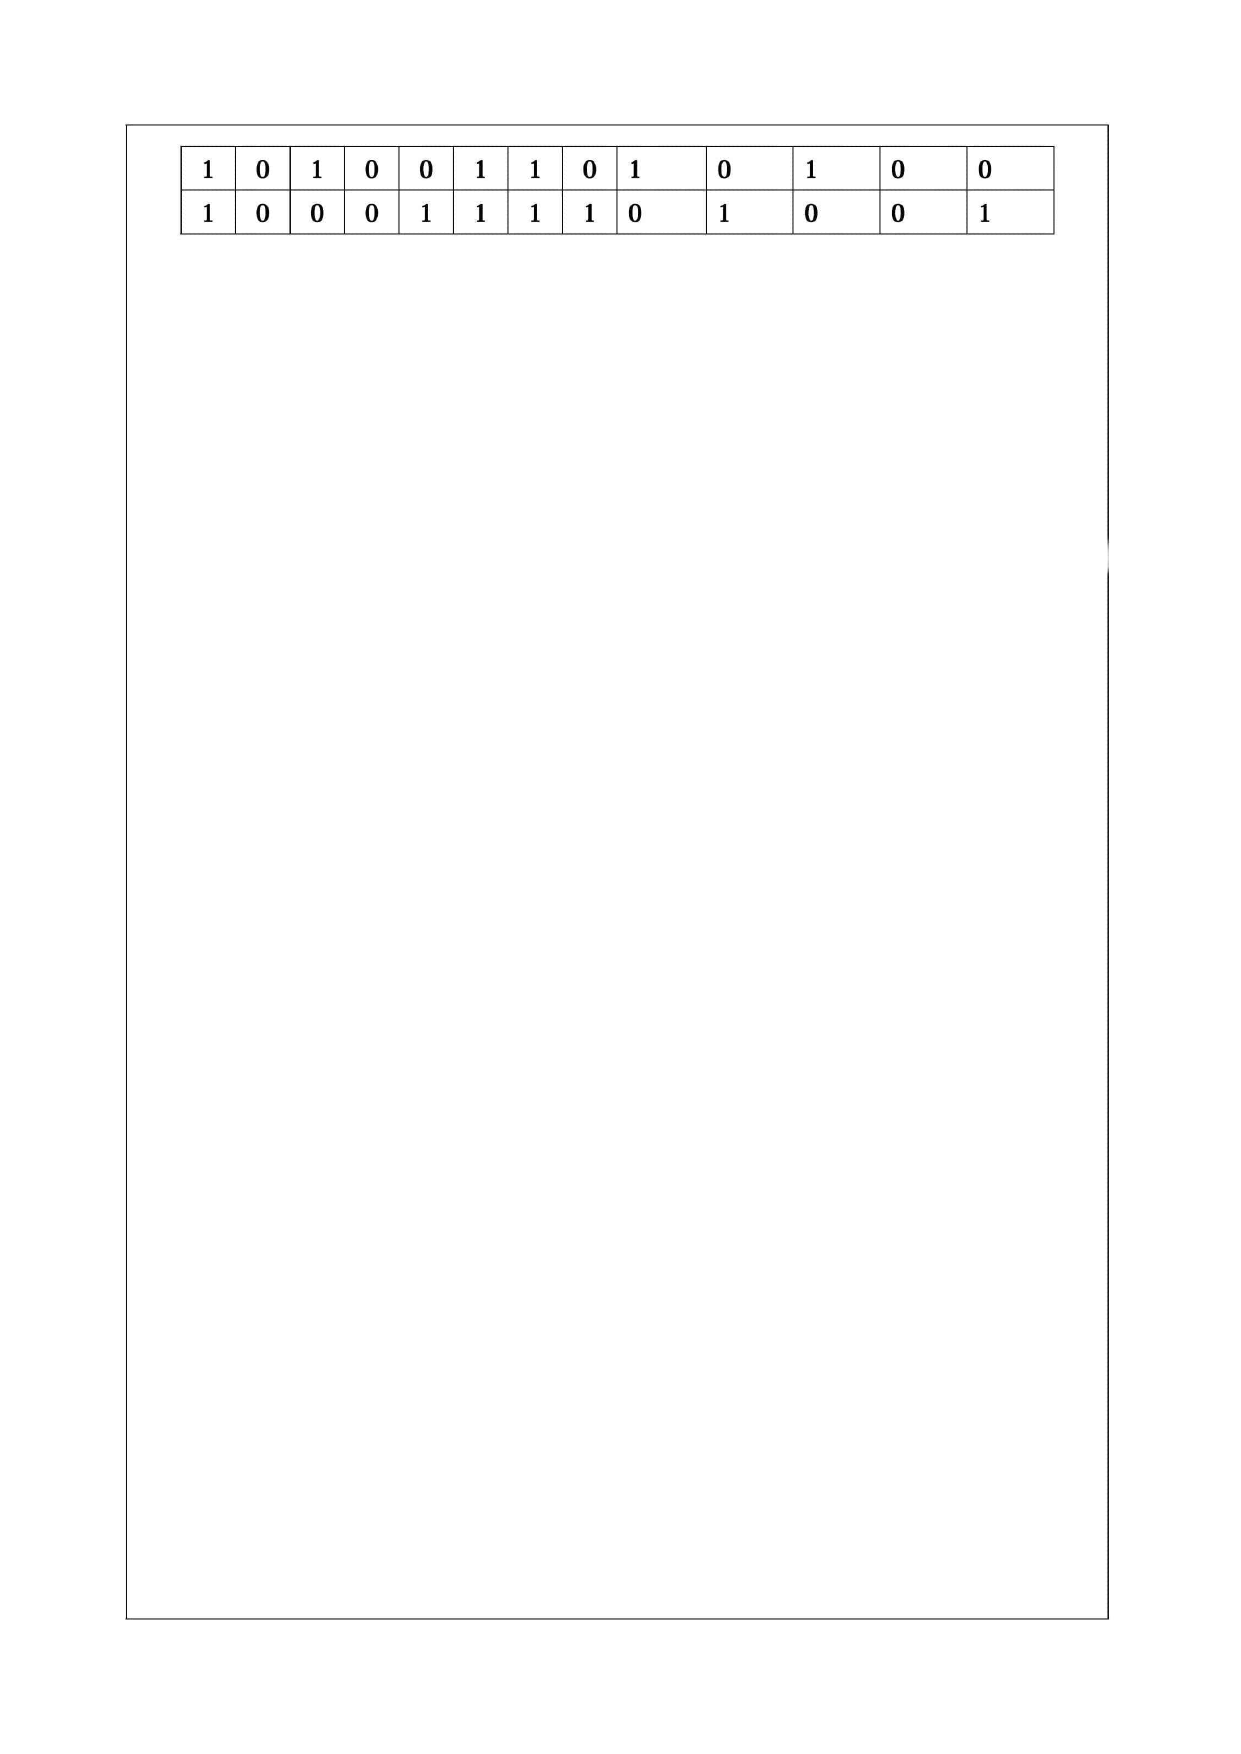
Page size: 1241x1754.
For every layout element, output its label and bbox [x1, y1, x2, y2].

picture [124, 122, 1114, 1620]
